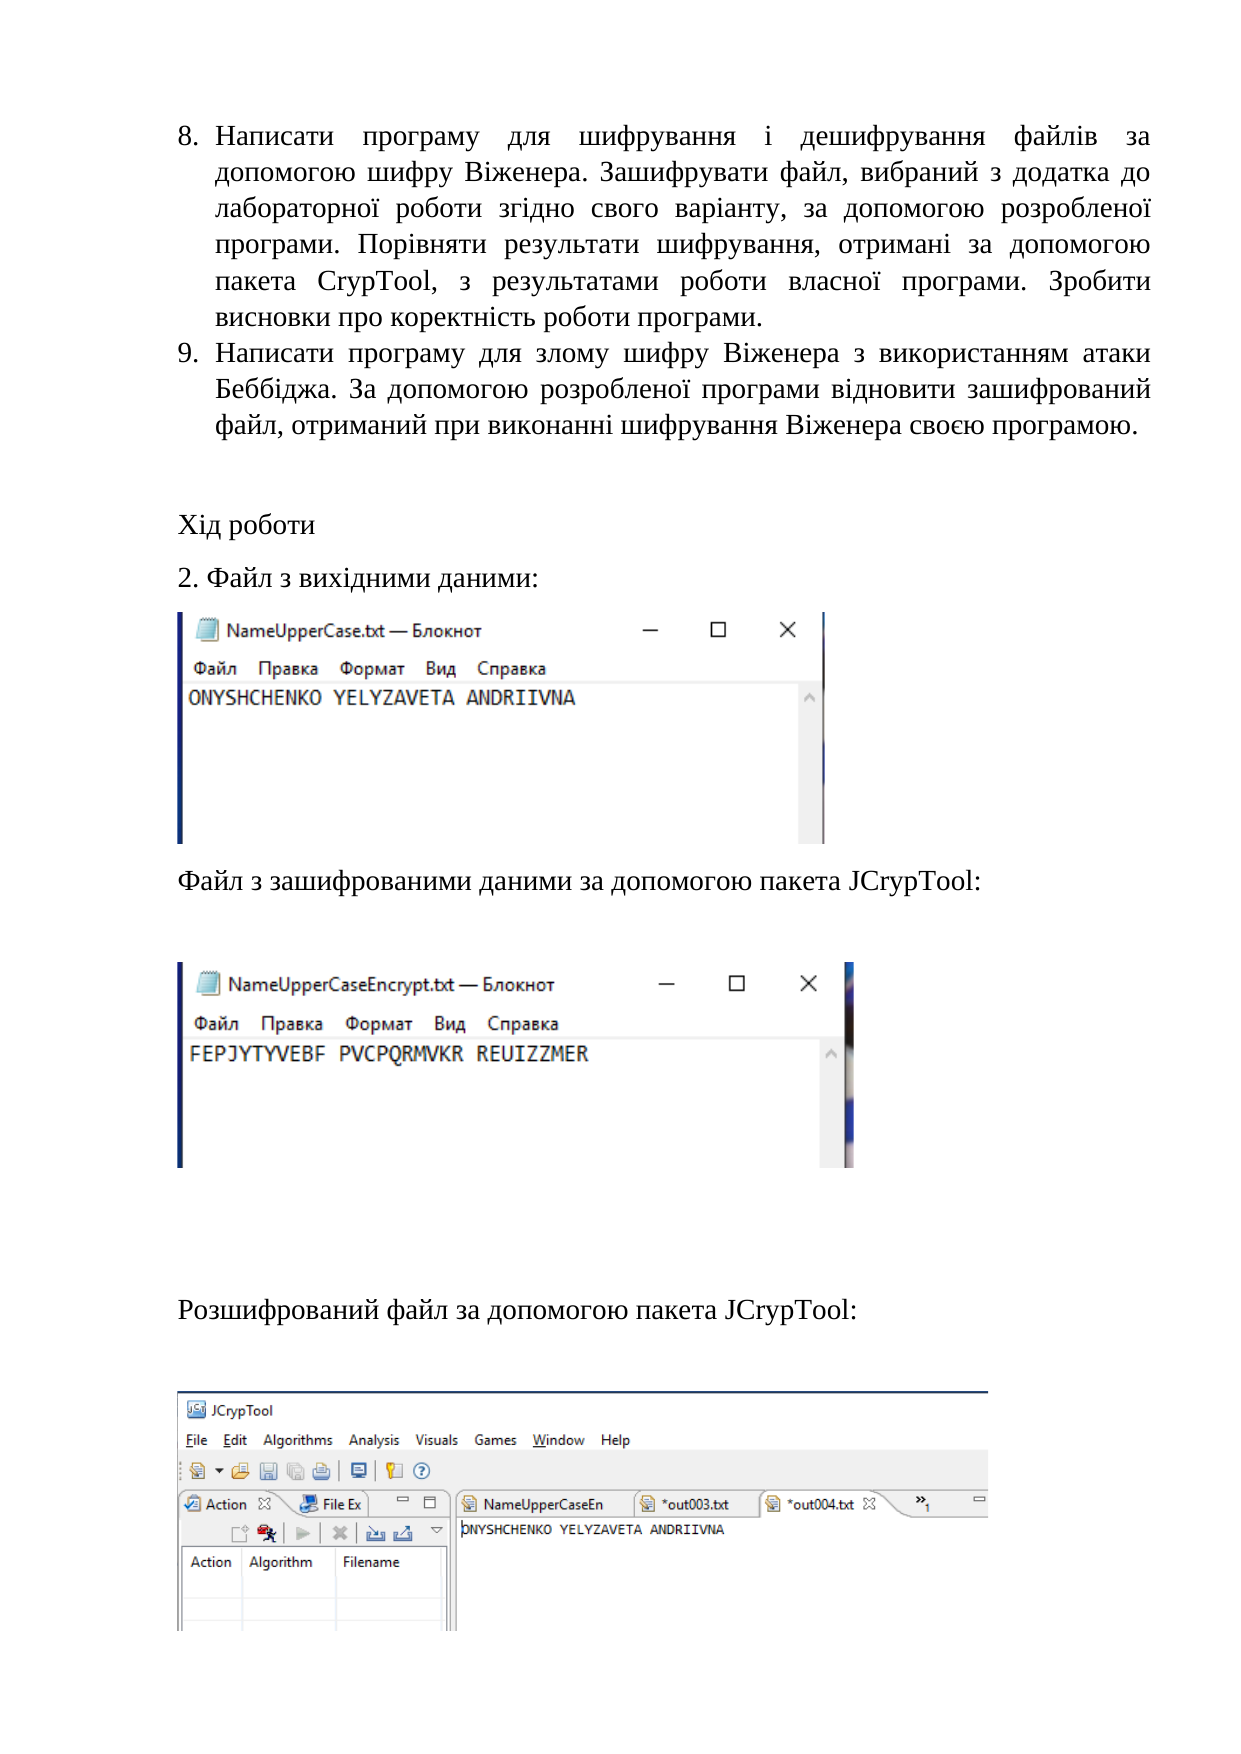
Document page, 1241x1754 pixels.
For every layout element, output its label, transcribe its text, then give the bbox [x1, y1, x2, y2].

text Файл з зашифрованими даними за допомогою пакета JCrypTool: [177, 863, 1152, 896]
picture [177, 962, 854, 1168]
text Хід роботи [177, 507, 1152, 541]
text 2. Файл з вихідними даними: [177, 560, 1152, 593]
picture [177, 612, 825, 844]
list Написати програму для шифрування і дешифрування файлів за допомогою шифру Віженера. Зашифрувати файл, вибраний з додатка до лабораторної роботи згідно свого варіанту, за допомогою розробленої програми. Порівняти результати шифрування, отримані за допомогою пакета CrypTool, з результатами роботи власної програми. Зробити висновки про коректність роботи програми. [177, 118, 1152, 332]
picture [177, 1391, 989, 1631]
list Написати програму для злому шифру Віженера з використанням атаки Беббіджа. За допомогою розробленої програми відновити зашифрований файл, отриманий при виконанні шифрування Віженера своєю програмою. [177, 335, 1152, 441]
text Розшифрований файл за допомогою пакета JCrypTool: [177, 1292, 1152, 1325]
